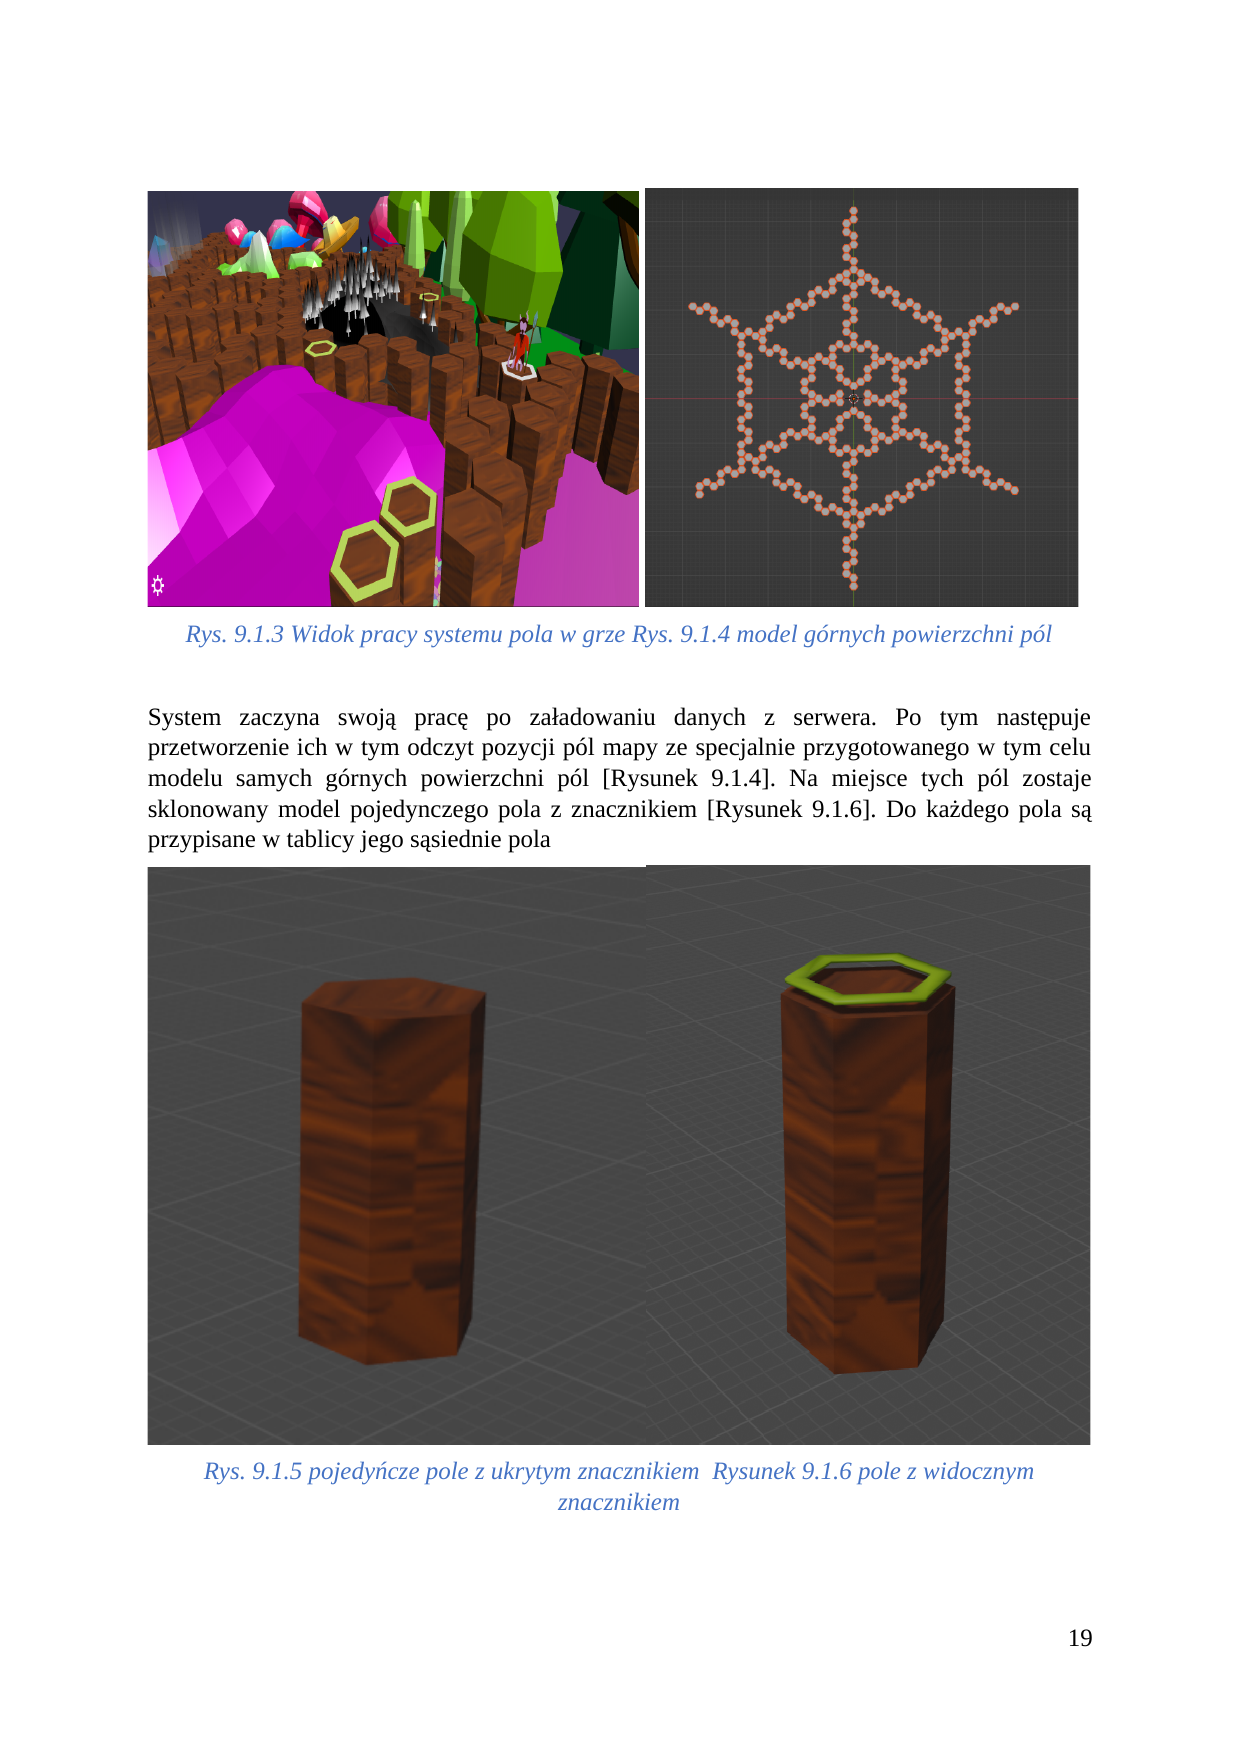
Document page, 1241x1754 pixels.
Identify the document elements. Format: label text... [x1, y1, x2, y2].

picture [645, 188, 1079, 607]
picture [147, 191, 639, 607]
picture [147, 865, 1091, 1445]
text Rys. 9.1.5 pojedyńcze pole z ukrytym znacznikiem Rysunek 9.1.6 pole z widocznym znacznikiem [148, 1456, 1093, 1516]
text System zaczyna swoją pracę po załadowaniu danych z serwera. Po tym następuje przetworzenie ich w tym odczyt pozycji pól mapy ze specjalnie przygotowanego w tym celu modelu samych górnych powierzchni pól [Rysunek 9.1.4]. Na miejsce tych pól zostaje sklonowany model pojedynczego pola z znacznikiem [Rysunek 9.1.6]. Do każdego pola są przypisane w tablicy jego sąsiednie pola [148, 702, 1093, 853]
text Rys. 9.1.3 Widok pracy systemu pola w grze Rys. 9.1.4 model górnych powierzchni pól [148, 619, 1093, 648]
